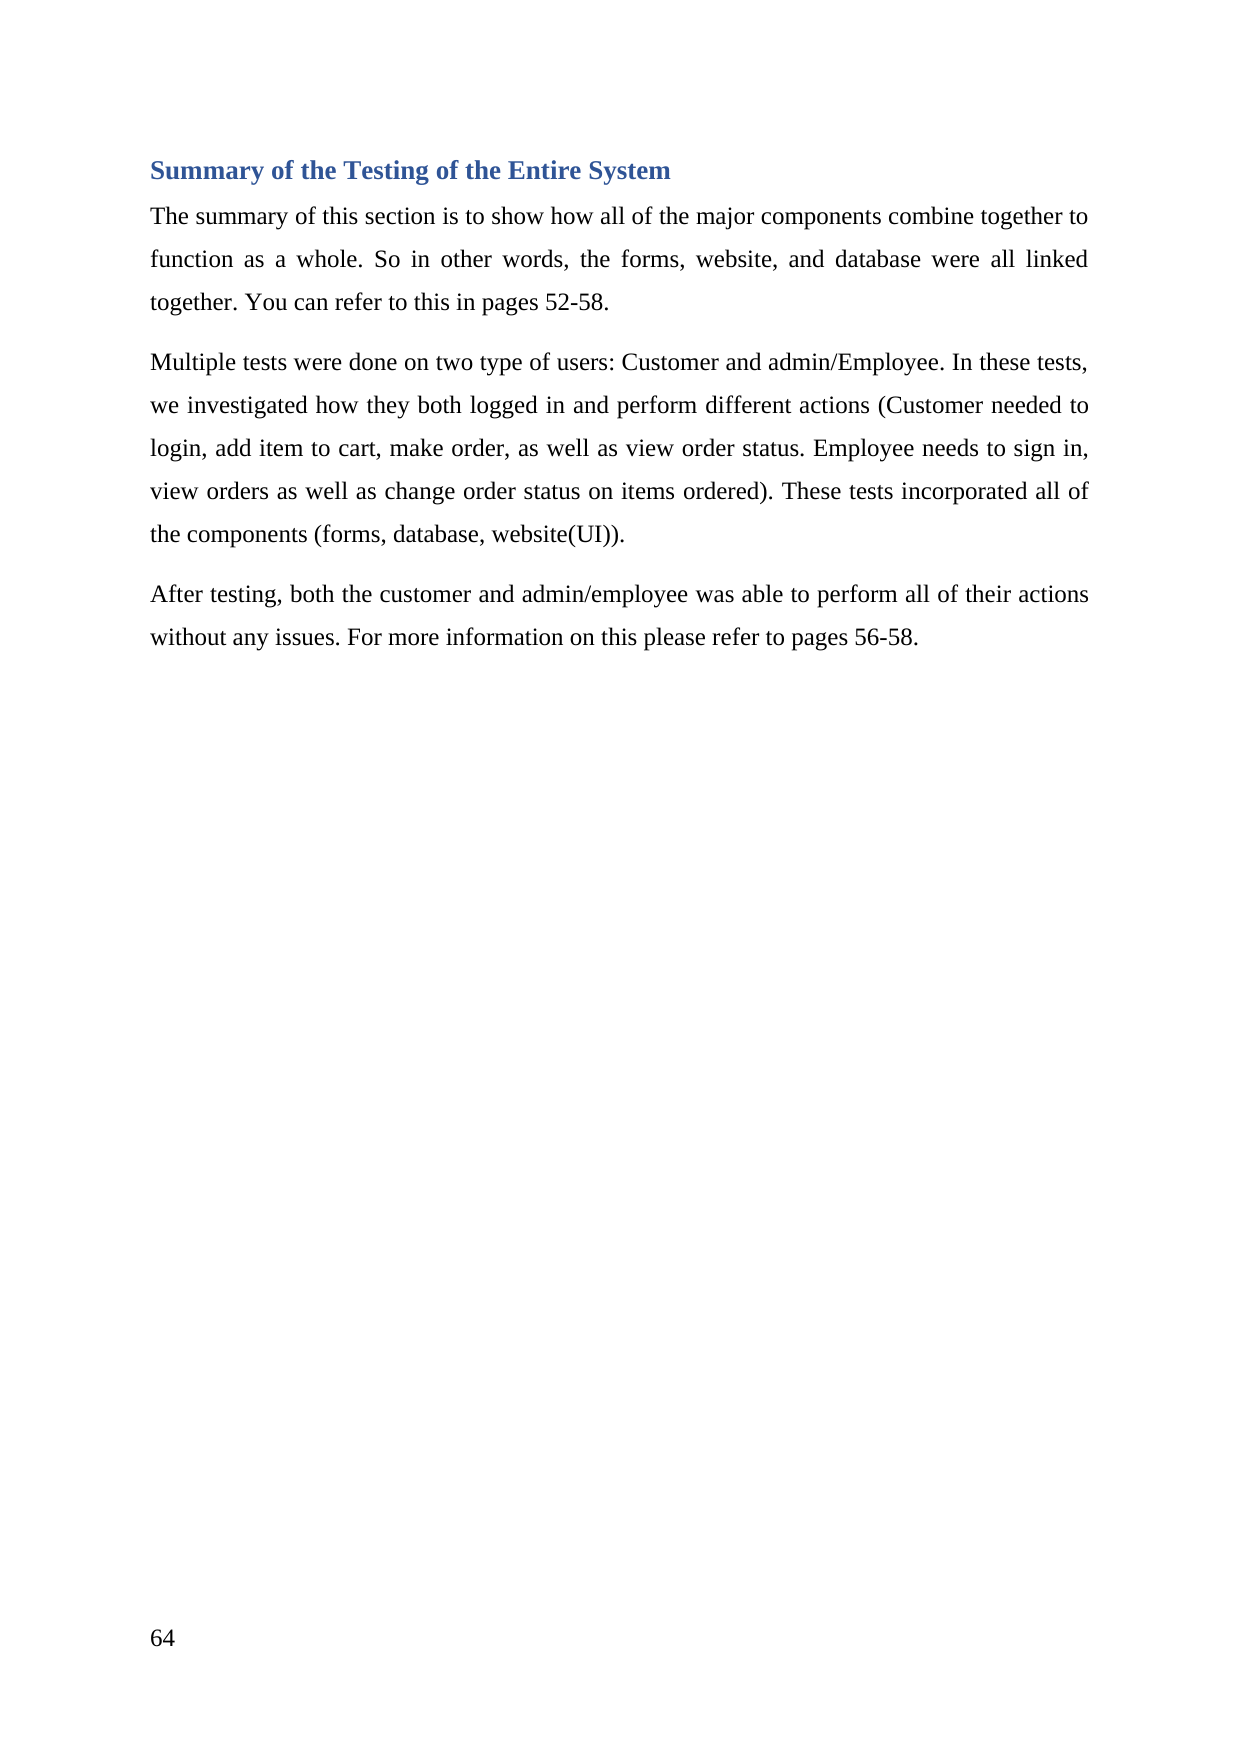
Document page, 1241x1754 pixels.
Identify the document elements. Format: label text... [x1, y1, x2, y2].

text After testing, both the customer and admin/employee was able to perform all of their actions without any issues. For more information on this please refer to pages 56-58. [150, 579, 1090, 651]
text The summary of this section is to show how all of the major components combine together to function as a whole. So in other words, the forms, website, and database were all linked together. You can refer to this in pages 52-58. [150, 201, 1090, 316]
subtitle Summary of the Testing of the Entire System [150, 154, 1090, 185]
text Multiple tests were done on two type of users: Customer and admin/Employee. In these tests, we investigated how they both logged in and perform different actions (Customer needed to login, add item to cart, make order, as well as view order status. Employee needs to sign in, view orders as well as change order status on items ordered). These tests incorporated all of the components (forms, database, website(UI)). [150, 347, 1090, 548]
